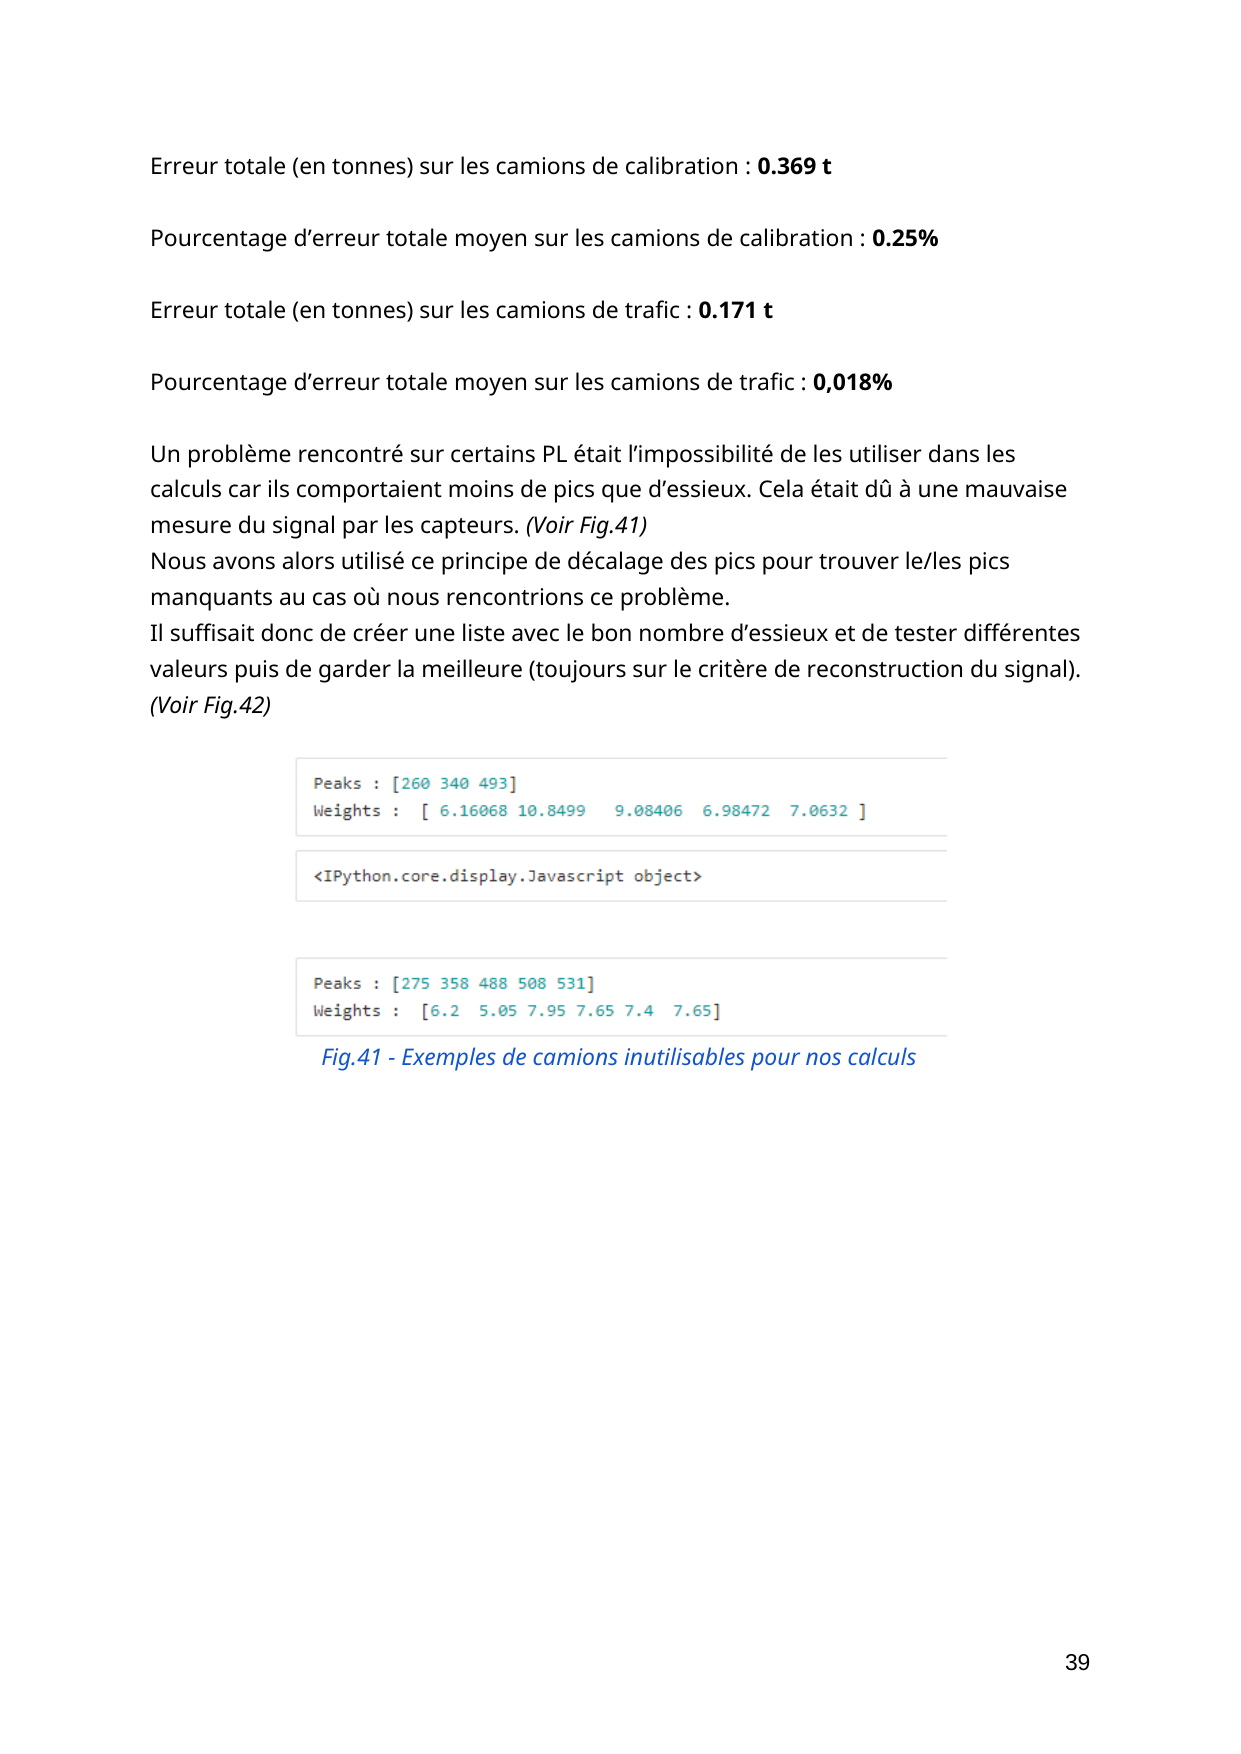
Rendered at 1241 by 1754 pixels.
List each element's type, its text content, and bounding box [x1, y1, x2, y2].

text Erreur totale (en tonnes) sur les camions de calibration : 0.369 t [150, 150, 1090, 181]
text Nous avons alors utilisé ce principe de décalage des pics pour trouver le/les pics manquants au cas où nous rencontrions ce problème. [150, 545, 1090, 612]
text Pourcentage d’erreur totale moyen sur les camions de trafic : 0,018% [150, 366, 1090, 397]
picture [293, 755, 948, 1038]
text Un problème rencontré sur certains PL était l’impossibilité de les utiliser dans les calculs car ils comportaient moins de pics que d’essieux. Cela était dû à une mauvaise mesure du signal par les capteurs. (Voir Fig.41) [150, 437, 1090, 541]
text Il suffisait donc de créer une liste avec le bon nombre d’essieux et de tester différentes valeurs puis de garder la meilleure (toujours sur le critère de reconstruction du signal). (Voir Fig.42) [150, 617, 1090, 720]
text Erreur totale (en tonnes) sur les camions de trafic : 0.171 t [150, 294, 1090, 325]
text Fig.41 - Exemples de camions inutilisables pour nos calculs [150, 1041, 1090, 1072]
text Pourcentage d’erreur totale moyen sur les camions de calibration : 0.25% [150, 222, 1090, 253]
